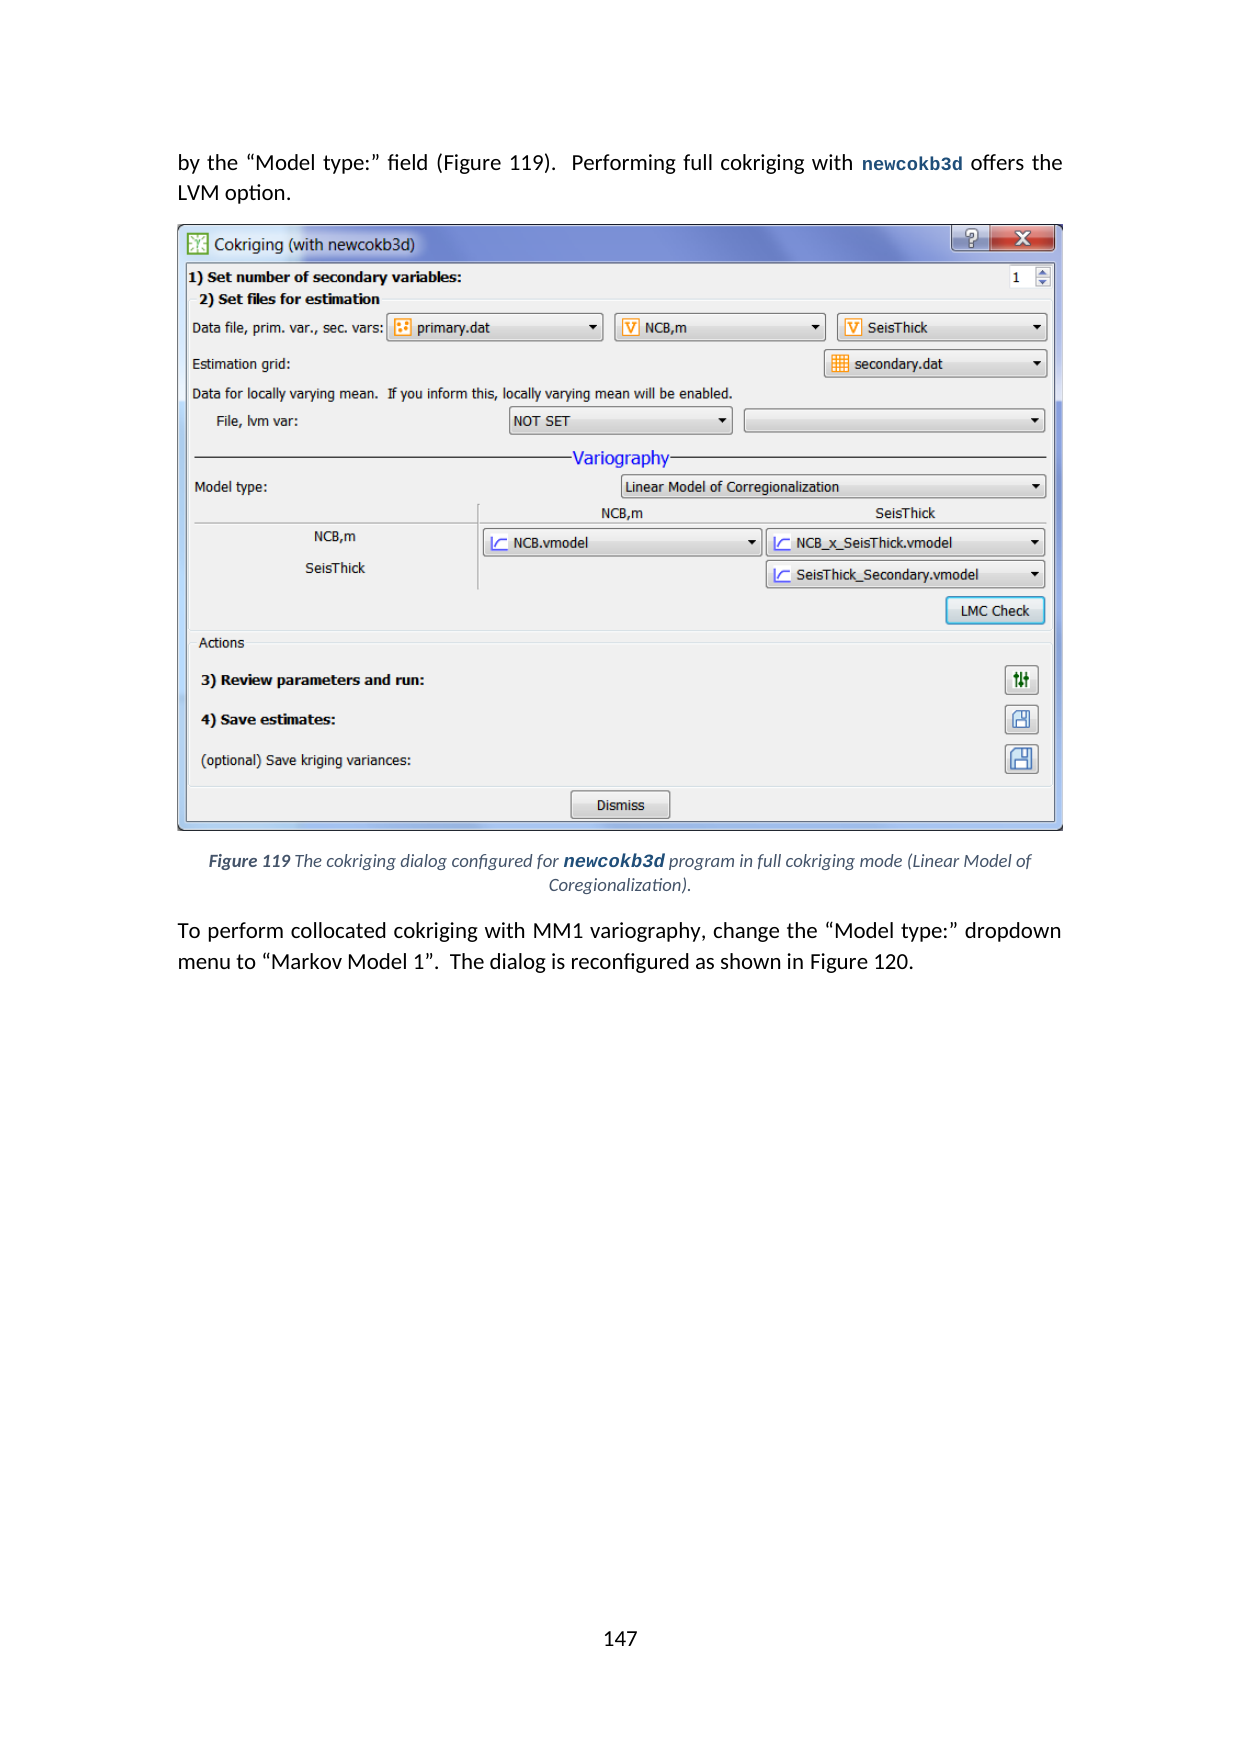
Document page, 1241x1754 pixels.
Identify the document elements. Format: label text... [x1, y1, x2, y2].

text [177, 148, 1063, 206]
picture [177, 224, 1063, 831]
text To perform collocated cokriging with MM1 variography, change the “Model type:” dropdown menu to “Markov Model 1”. The dialog is reconfigured as shown in Figure 120. [177, 917, 1063, 975]
text Figure 119 The cokriging dialog configured for newcokb3d program in full cokriging mode (Linear Model of Coregionalization). [177, 849, 1063, 896]
